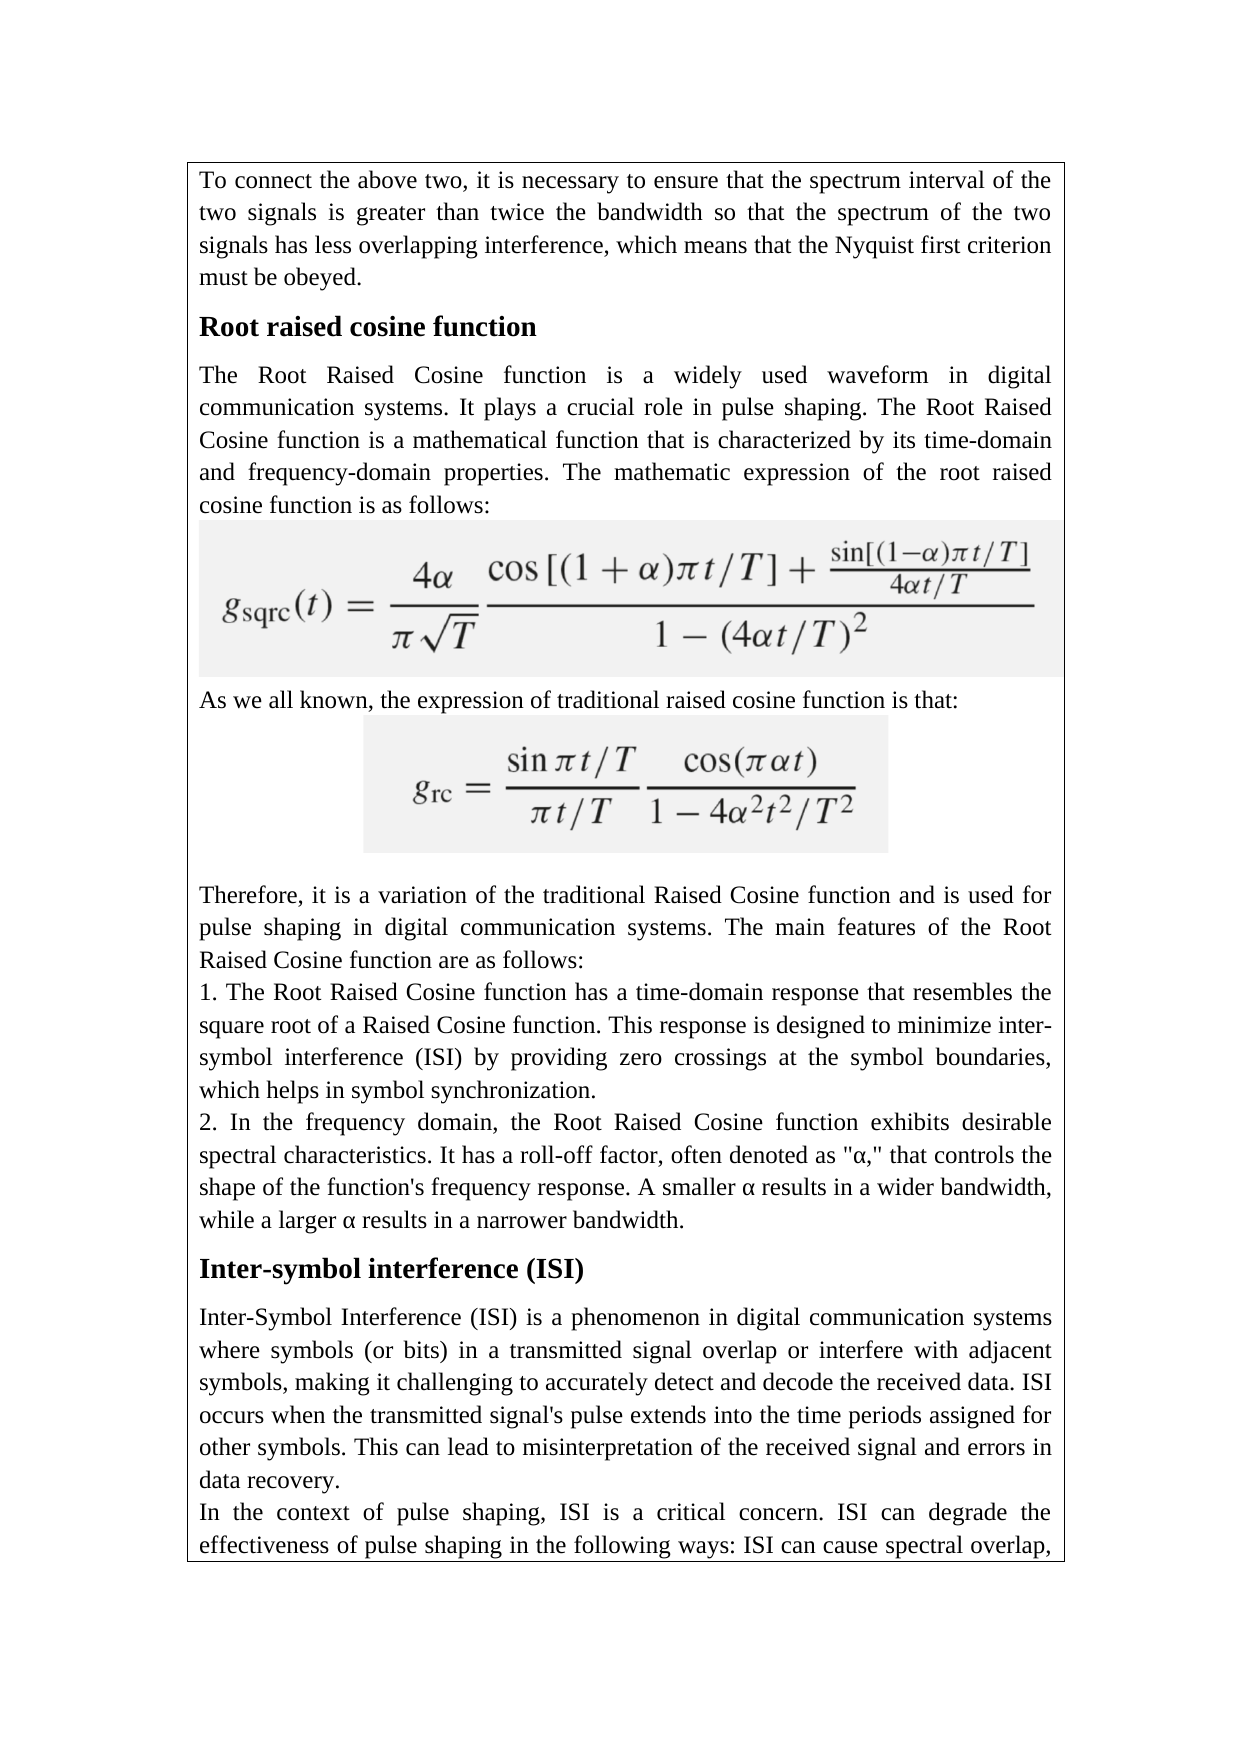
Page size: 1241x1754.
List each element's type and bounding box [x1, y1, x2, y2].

table_cell [188, 163, 1064, 1561]
picture [363, 715, 889, 853]
picture [198, 520, 1064, 677]
